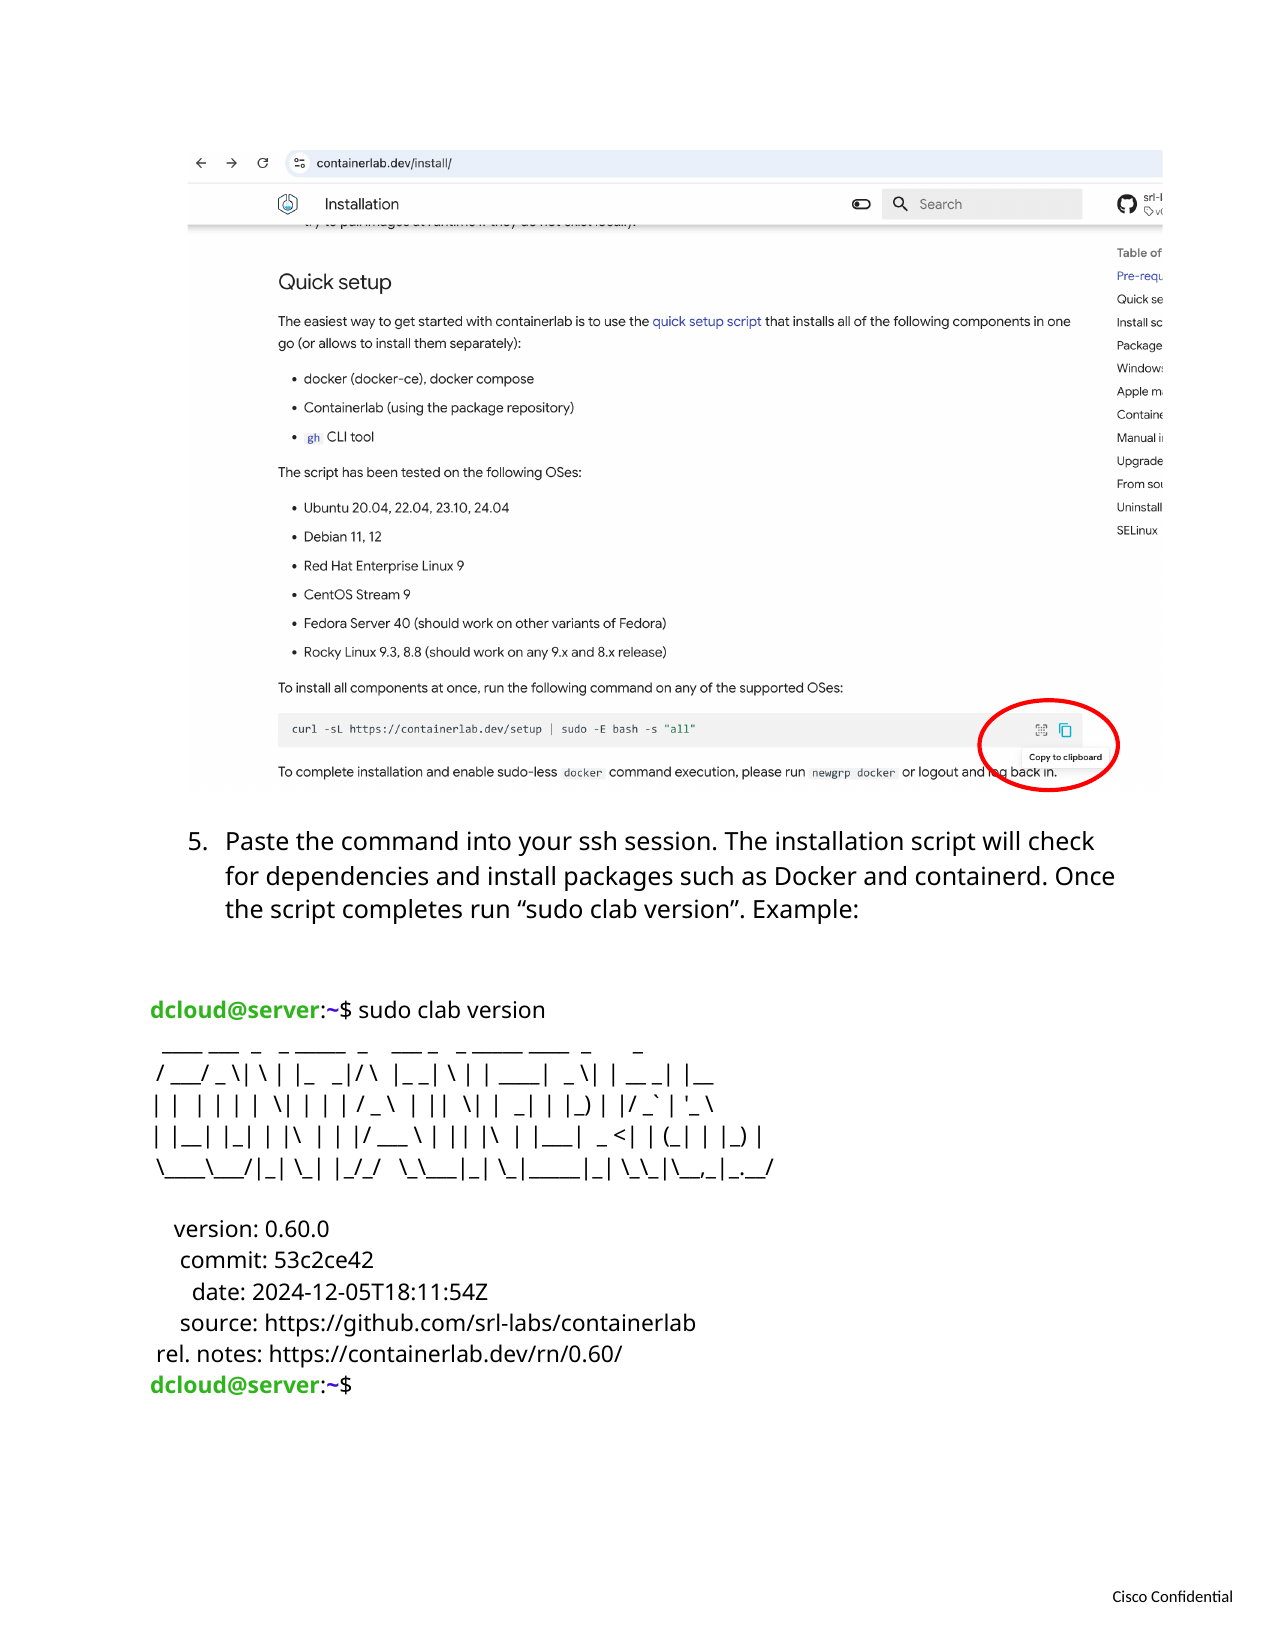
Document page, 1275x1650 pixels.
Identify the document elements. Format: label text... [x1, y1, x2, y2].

picture [187, 150, 1163, 790]
text \____\___/|_| \_| |_/_/ \_\___|_| \_|_____|_| \_\_|\__,_|_.__/ [150, 1151, 1125, 1182]
text | | | | | | \| | | | / _ \ | || \| | _| | |_) | |/ _` | '_ \ [150, 1088, 1125, 1119]
text source: https://github.com/srl-labs/containerlab [150, 1307, 1125, 1338]
text rel. notes: https://containerlab.dev/rn/0.60/ [150, 1338, 1125, 1369]
text date: 2024-12-05T18:11:54Z [150, 1276, 1125, 1307]
text ____ ___ _ _ _____ _ ___ _ _ _____ ____ _ _ [150, 1026, 1125, 1057]
text dcloud@server:~$ sudo clab version [150, 994, 1125, 1026]
text commit: 53c2ce42 [150, 1244, 1125, 1276]
text dcloud@server:~$ [150, 1369, 1125, 1401]
text | |__| |_| | |\ | | |/ ___ \ | || |\ | |___| _ <| | (_| | |_) | [150, 1119, 1125, 1151]
text / ___/ _ \| \ | |_ _|/ \ |_ _| \ | | ____| _ \| | __ _| |__ [150, 1057, 1125, 1088]
text version: 0.60.0 [150, 1213, 1125, 1244]
picture [982, 703, 1115, 788]
list Paste the command into your ssh session. The installation script will check for dependencies and install packages such as Docker and containerd. Once the script completes run “sudo clab version”. Example: [187, 824, 1125, 926]
